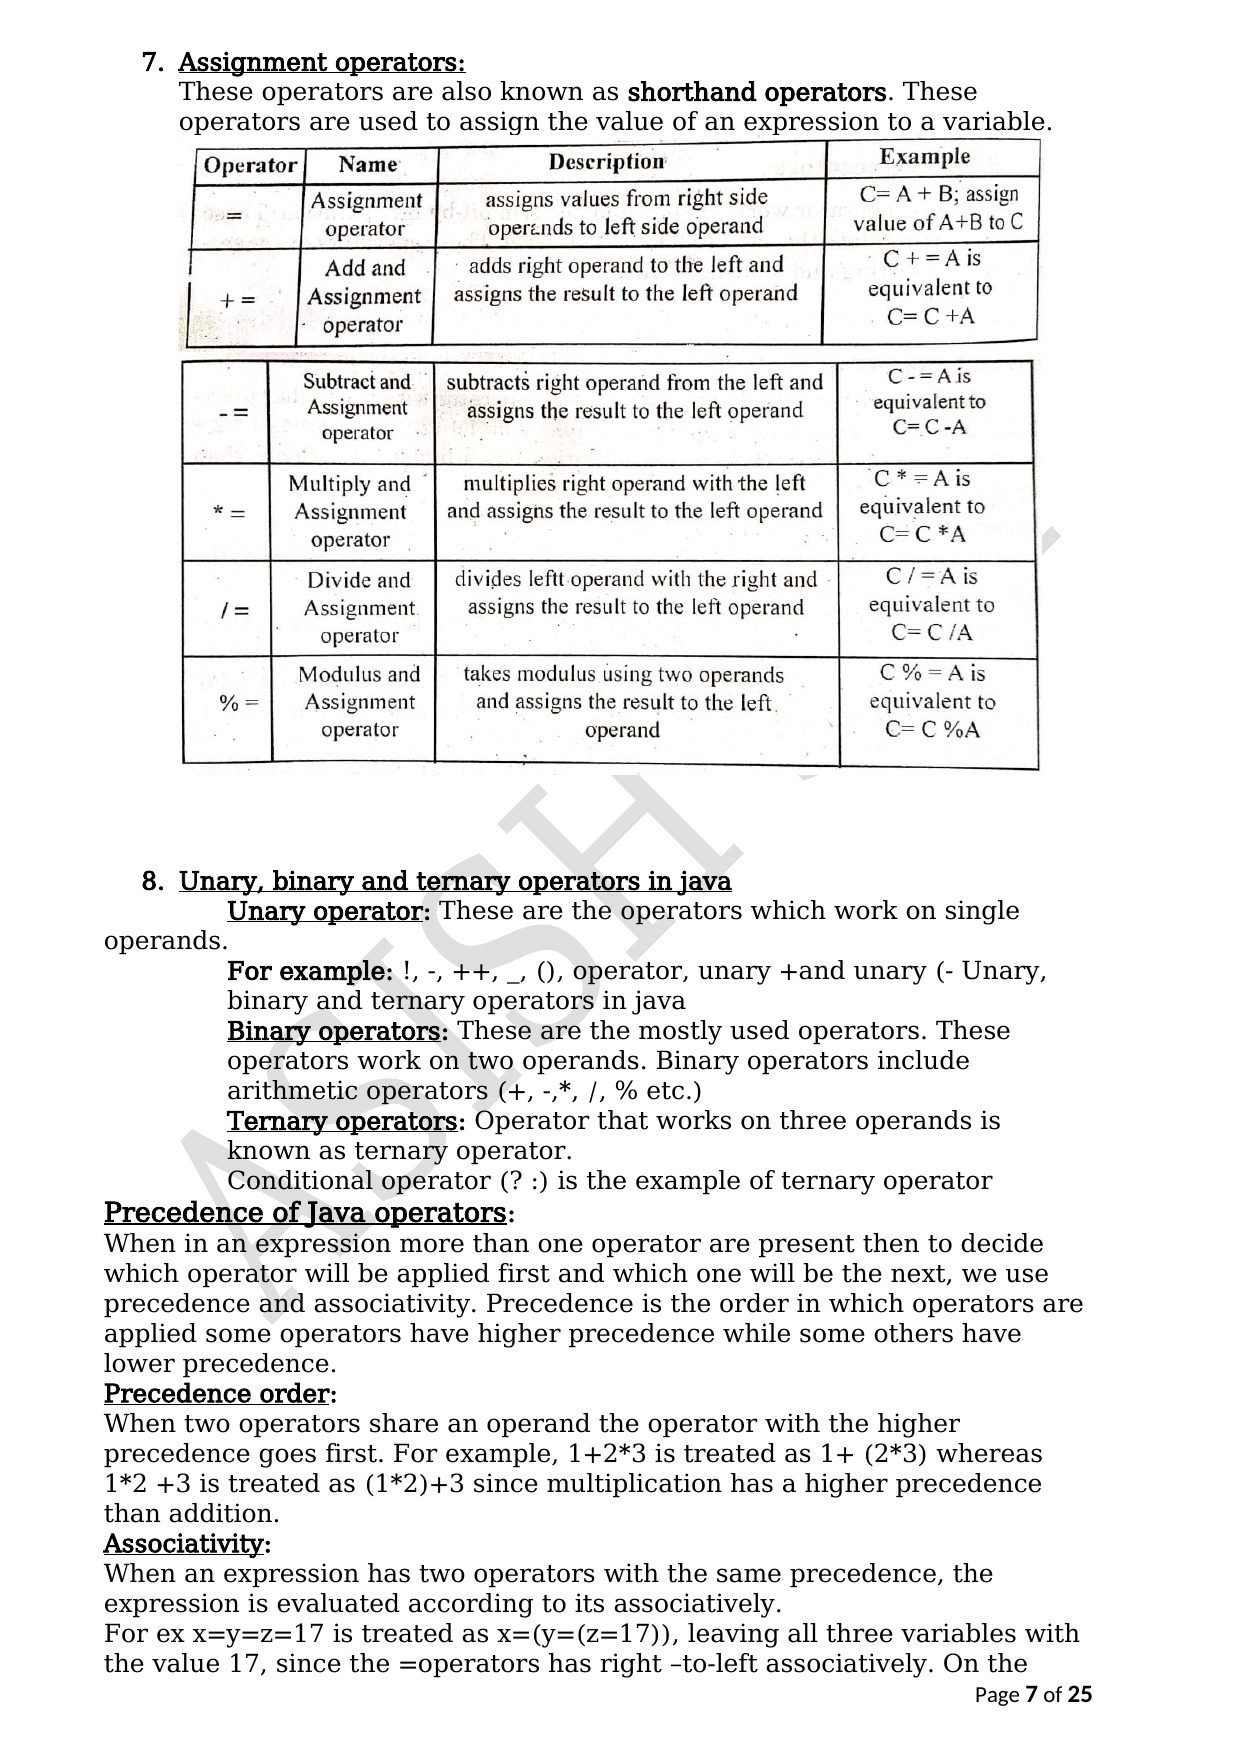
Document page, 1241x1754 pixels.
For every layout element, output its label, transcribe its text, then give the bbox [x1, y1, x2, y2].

text Binary operators: These are the mostly used operators. These operators work on two operands. Binary operators include arithmetic operators (+, -,*, /, % etc.) [227, 1015, 1093, 1105]
text When two operators share an operand the operator with the higher precedence goes first. For example, 1+2*3 is treated as 1+ (2*3) whereas 1*2 +3 is treated as (1*2)+3 since multiplication has a higher precedence than addition. [103, 1407, 1093, 1527]
text When in an expression more than one operator are present then to decide which operator will be applied first and which one will be the next, we use precedence and associativity. Precedence is the order in which operators are applied some operators have higher precedence while some others have lower precedence. [103, 1227, 1093, 1377]
text When an expression has two operators with the same precedence, the expression is evaluated according to its associatively. [103, 1557, 1093, 1617]
text Ternary operators: Operator that works on three operands is known as ternary operator. [227, 1105, 1093, 1165]
text Unary operator: These are the operators which work on single operands. [103, 895, 1093, 955]
text Associativity: [103, 1527, 1093, 1557]
list Unary, binary and ternary operators in java [141, 865, 1093, 895]
text Precedence order: [103, 1377, 1093, 1407]
list Assignment operators: [141, 46, 1093, 76]
text Precedence of Java operators: [103, 1195, 1093, 1227]
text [103, 1617, 1093, 1677]
picture [178, 135, 1045, 775]
text Conditional operator (? :) is the example of ternary operator [103, 1165, 1093, 1195]
list These operators are also known as shorthand operators. These operators are used to assign the value of an expression to a variable. [178, 76, 1093, 136]
text For example: !, -, ++, _, (), operator, unary +and unary (- Unary, binary and ternary operators in java [227, 955, 1093, 1015]
